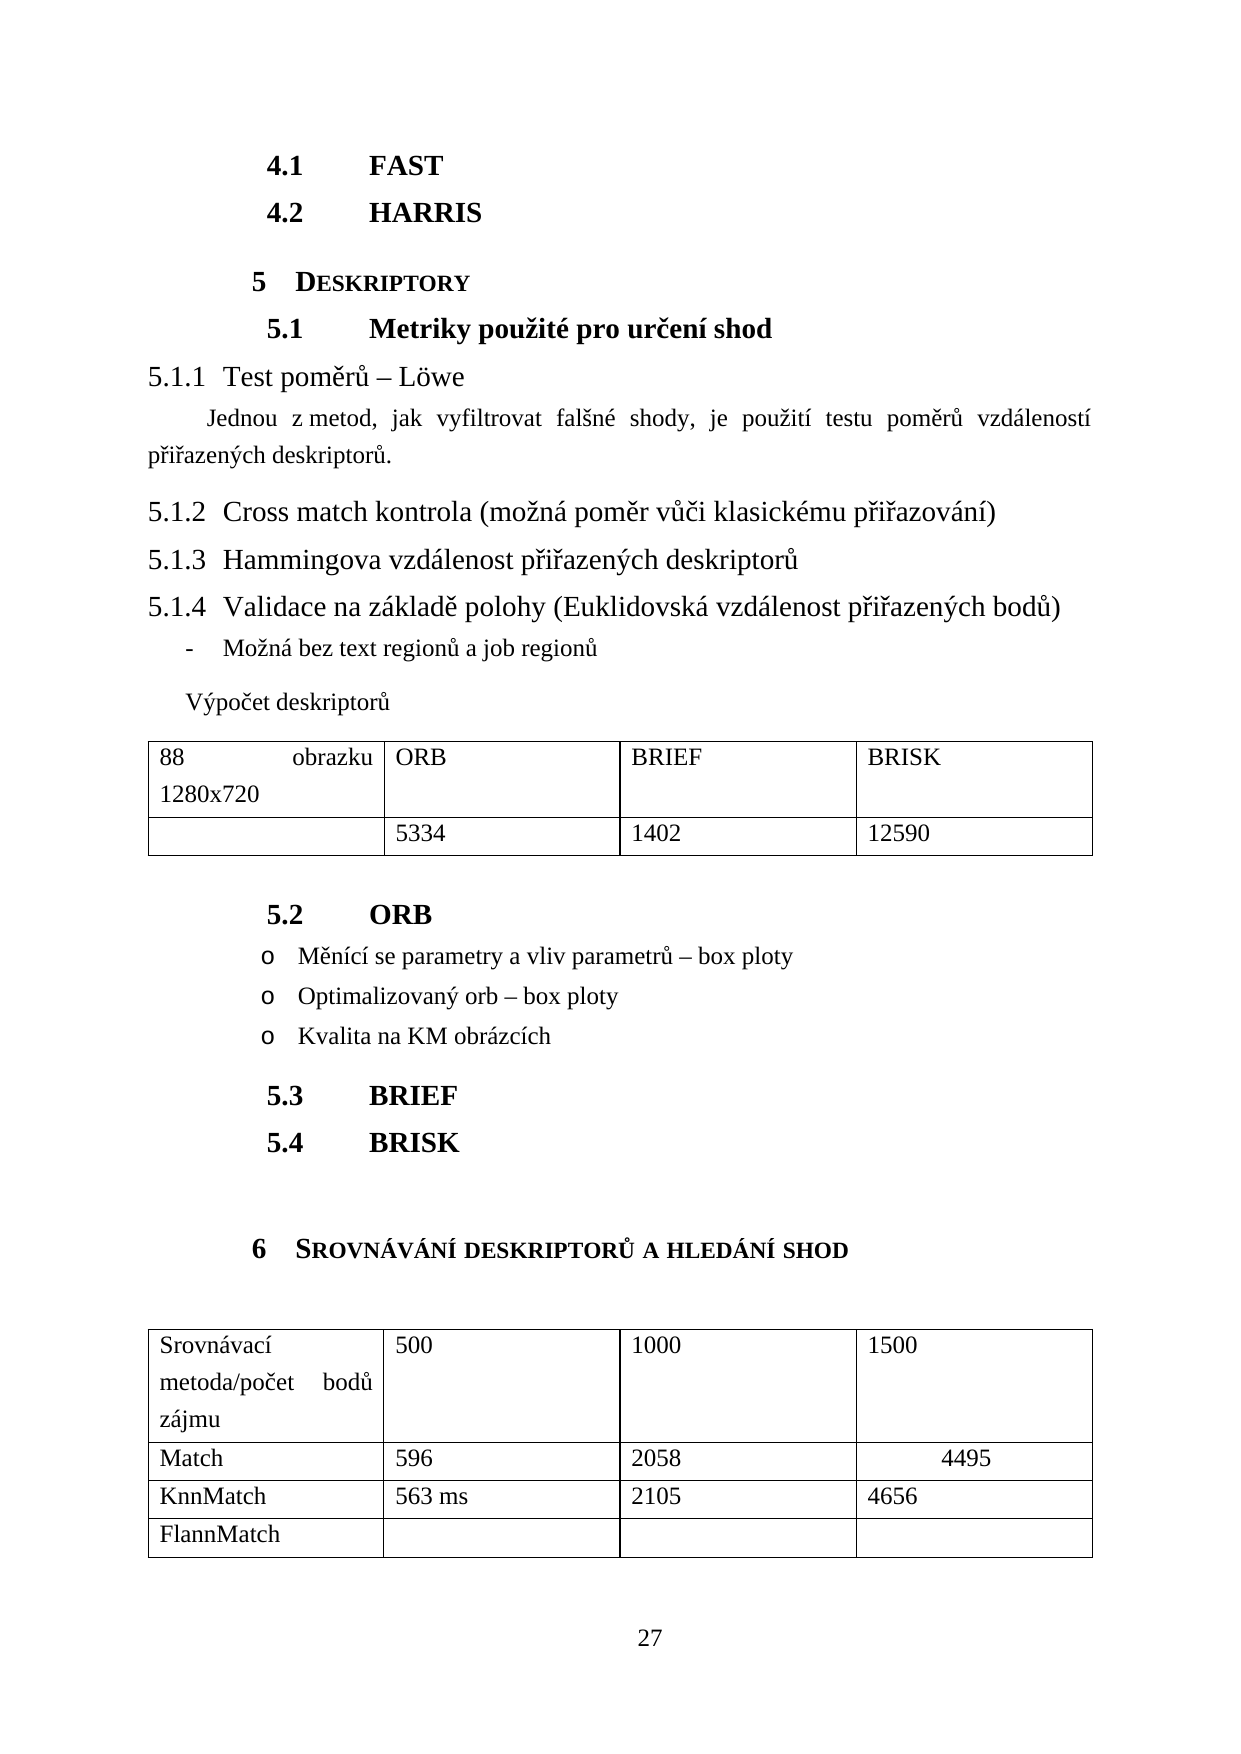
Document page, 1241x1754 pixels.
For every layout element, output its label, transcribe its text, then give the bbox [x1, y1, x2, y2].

table_cell 1402 [621, 818, 856, 855]
table_cell 2058 [621, 1443, 856, 1480]
table_cell 4495 [857, 1443, 1092, 1480]
table_header BRIEF [621, 742, 856, 817]
table_cell [621, 1519, 856, 1557]
subtitle ORB [208, 897, 1093, 931]
list Optimalizovaný orb – box ploty [260, 981, 1093, 1012]
table_cell 596 [384, 1443, 619, 1480]
list Měnící se parametry a vliv parametrů – box ploty [260, 941, 1093, 972]
text Výpočet deskriptorů [185, 687, 1093, 716]
list Kvalita na KM obrázcích [260, 1021, 1093, 1052]
subtitle Srovnávání deskriptorů a hledání shod [193, 1231, 1093, 1265]
table_header 1000 [621, 1330, 856, 1442]
table_cell 563 ms [384, 1481, 619, 1518]
table_cell [149, 818, 384, 855]
table_header ORB [385, 742, 619, 817]
subtitle Deskriptory [193, 264, 1093, 297]
table_header BRISK [857, 742, 1092, 817]
subtitle Validace na základě polohy (Euklidovská vzdálenost přiřazených bodů) [148, 589, 1093, 623]
subtitle Metriky použité pro určení shod [208, 312, 1093, 345]
table_header Srovnávací metoda/počet bodů zájmu [149, 1330, 383, 1442]
table_cell Match [149, 1443, 383, 1480]
subtitle BRIEF [208, 1078, 1093, 1111]
subtitle FAST [208, 148, 1093, 181]
subtitle Hammingova vzdálenost přiřazených deskriptorů [148, 542, 1093, 575]
table_header 1500 [857, 1330, 1092, 1442]
table_header 500 [384, 1330, 619, 1442]
subtitle BRISK [208, 1125, 1093, 1159]
table_cell [857, 1519, 1092, 1557]
table_cell KnnMatch [149, 1481, 383, 1518]
table_header 88 obrazku 1280x720 [149, 742, 384, 817]
table_cell [384, 1519, 619, 1557]
table_cell 12590 [857, 818, 1092, 855]
table_cell 4656 [857, 1481, 1092, 1518]
list Možná bez text regionů a job regionů [185, 633, 1093, 662]
table_cell 2105 [621, 1481, 856, 1518]
subtitle Cross match kontrola (možná poměr vůči klasickému přiřazování) [148, 494, 1093, 528]
table_cell 5334 [385, 818, 619, 855]
text Jednou z metod, jak vyfiltrovat falšné shody, je použití testu poměrů vzdáleností přiřazených deskriptorů. [148, 403, 1093, 469]
subtitle HARRIS [208, 195, 1093, 229]
table_cell FlannMatch [149, 1519, 383, 1557]
subtitle Test poměrů – Löwe [148, 359, 1093, 393]
